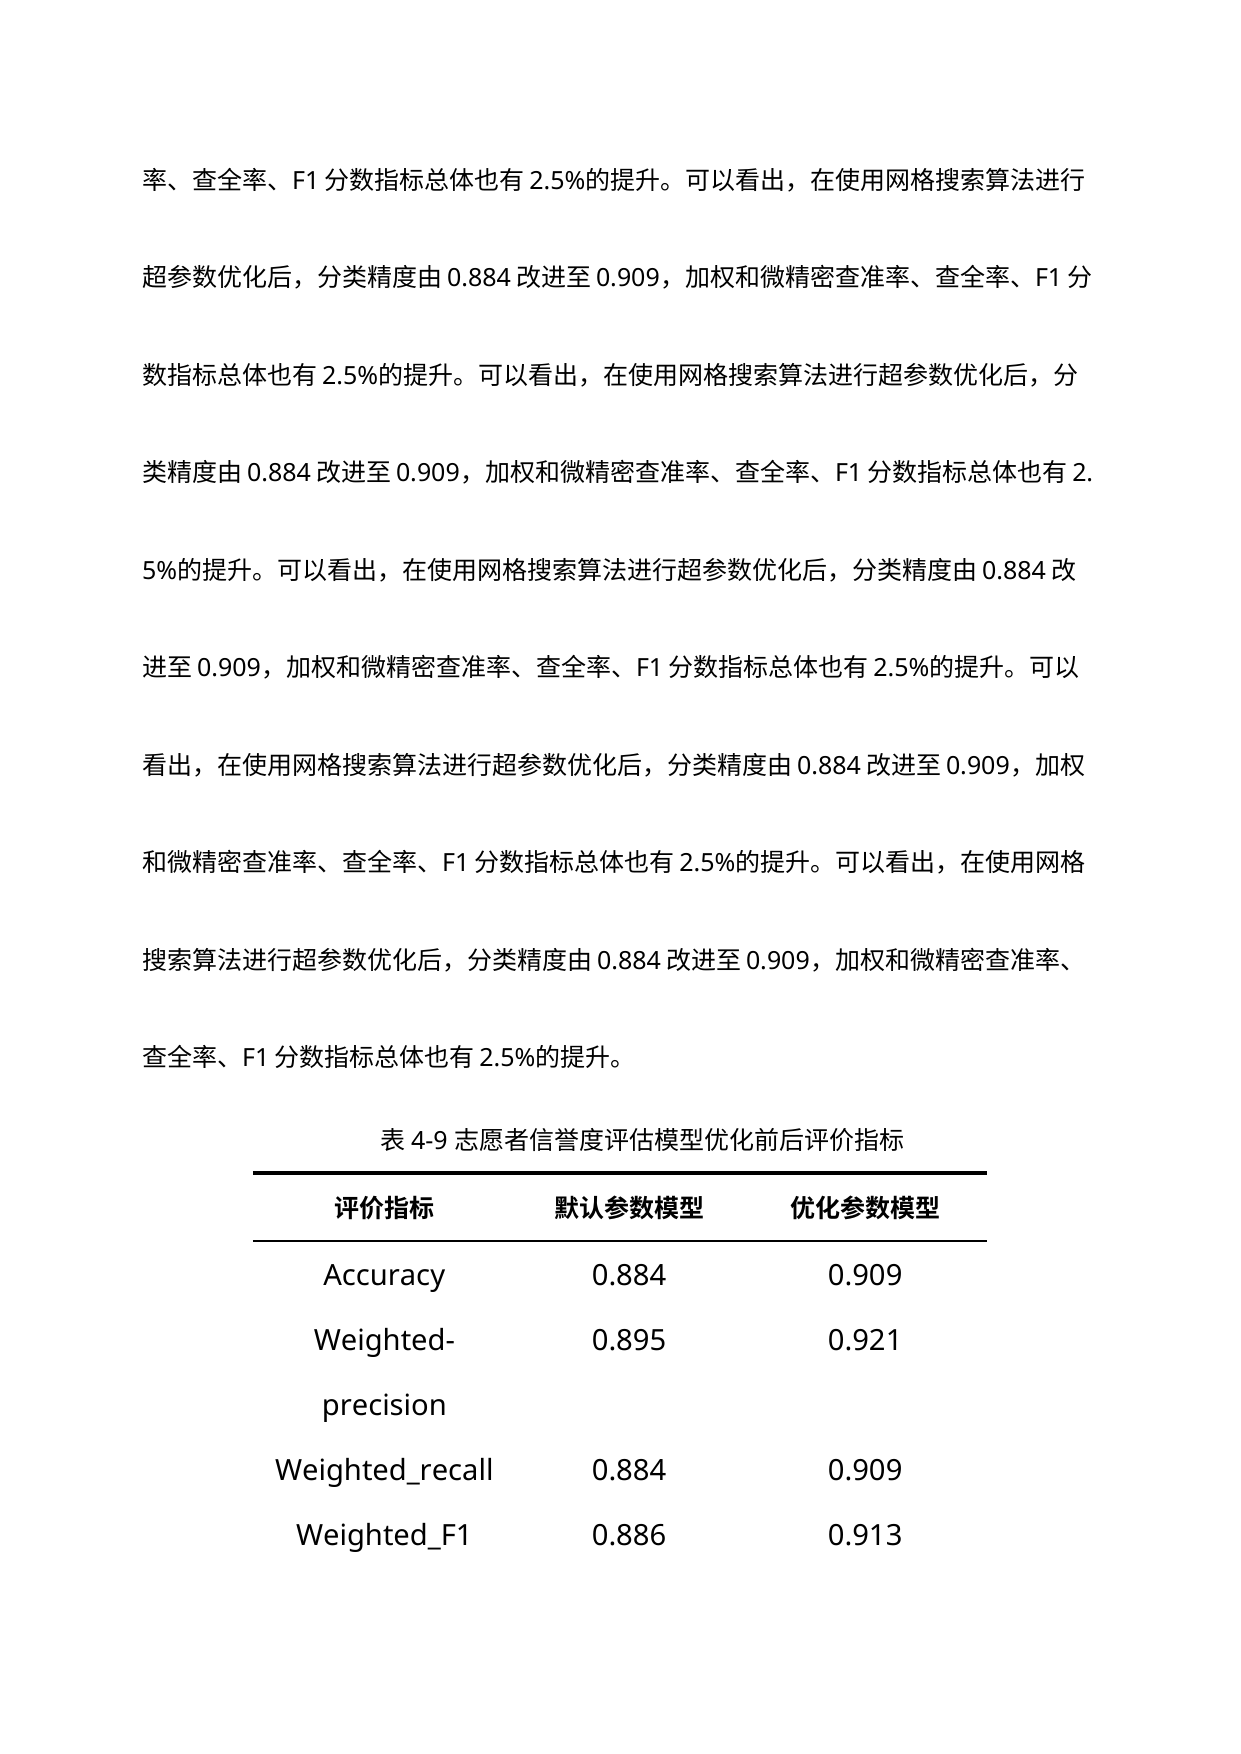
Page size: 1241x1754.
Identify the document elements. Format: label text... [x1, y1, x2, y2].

table_header 优化参数模型 [743, 1175, 987, 1239]
table_cell 0.909 [743, 1242, 987, 1307]
table_cell 0.886 [515, 1502, 742, 1567]
table_cell 0.913 [743, 1502, 987, 1567]
table_cell Weighted-precision [253, 1307, 515, 1437]
table_cell 0.895 [515, 1307, 742, 1437]
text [142, 146, 1098, 1088]
table_cell Accuracy [253, 1242, 515, 1307]
table_cell 0.909 [743, 1437, 987, 1502]
table_cell Weighted_F1 [253, 1502, 515, 1567]
table_cell 0.884 [515, 1437, 742, 1502]
table_cell 0.921 [743, 1307, 987, 1437]
table_cell Weighted_recall [253, 1437, 515, 1502]
table_header 评价指标 [253, 1175, 515, 1239]
table_cell 0.884 [515, 1242, 742, 1307]
table_header 默认参数模型 [515, 1175, 742, 1239]
